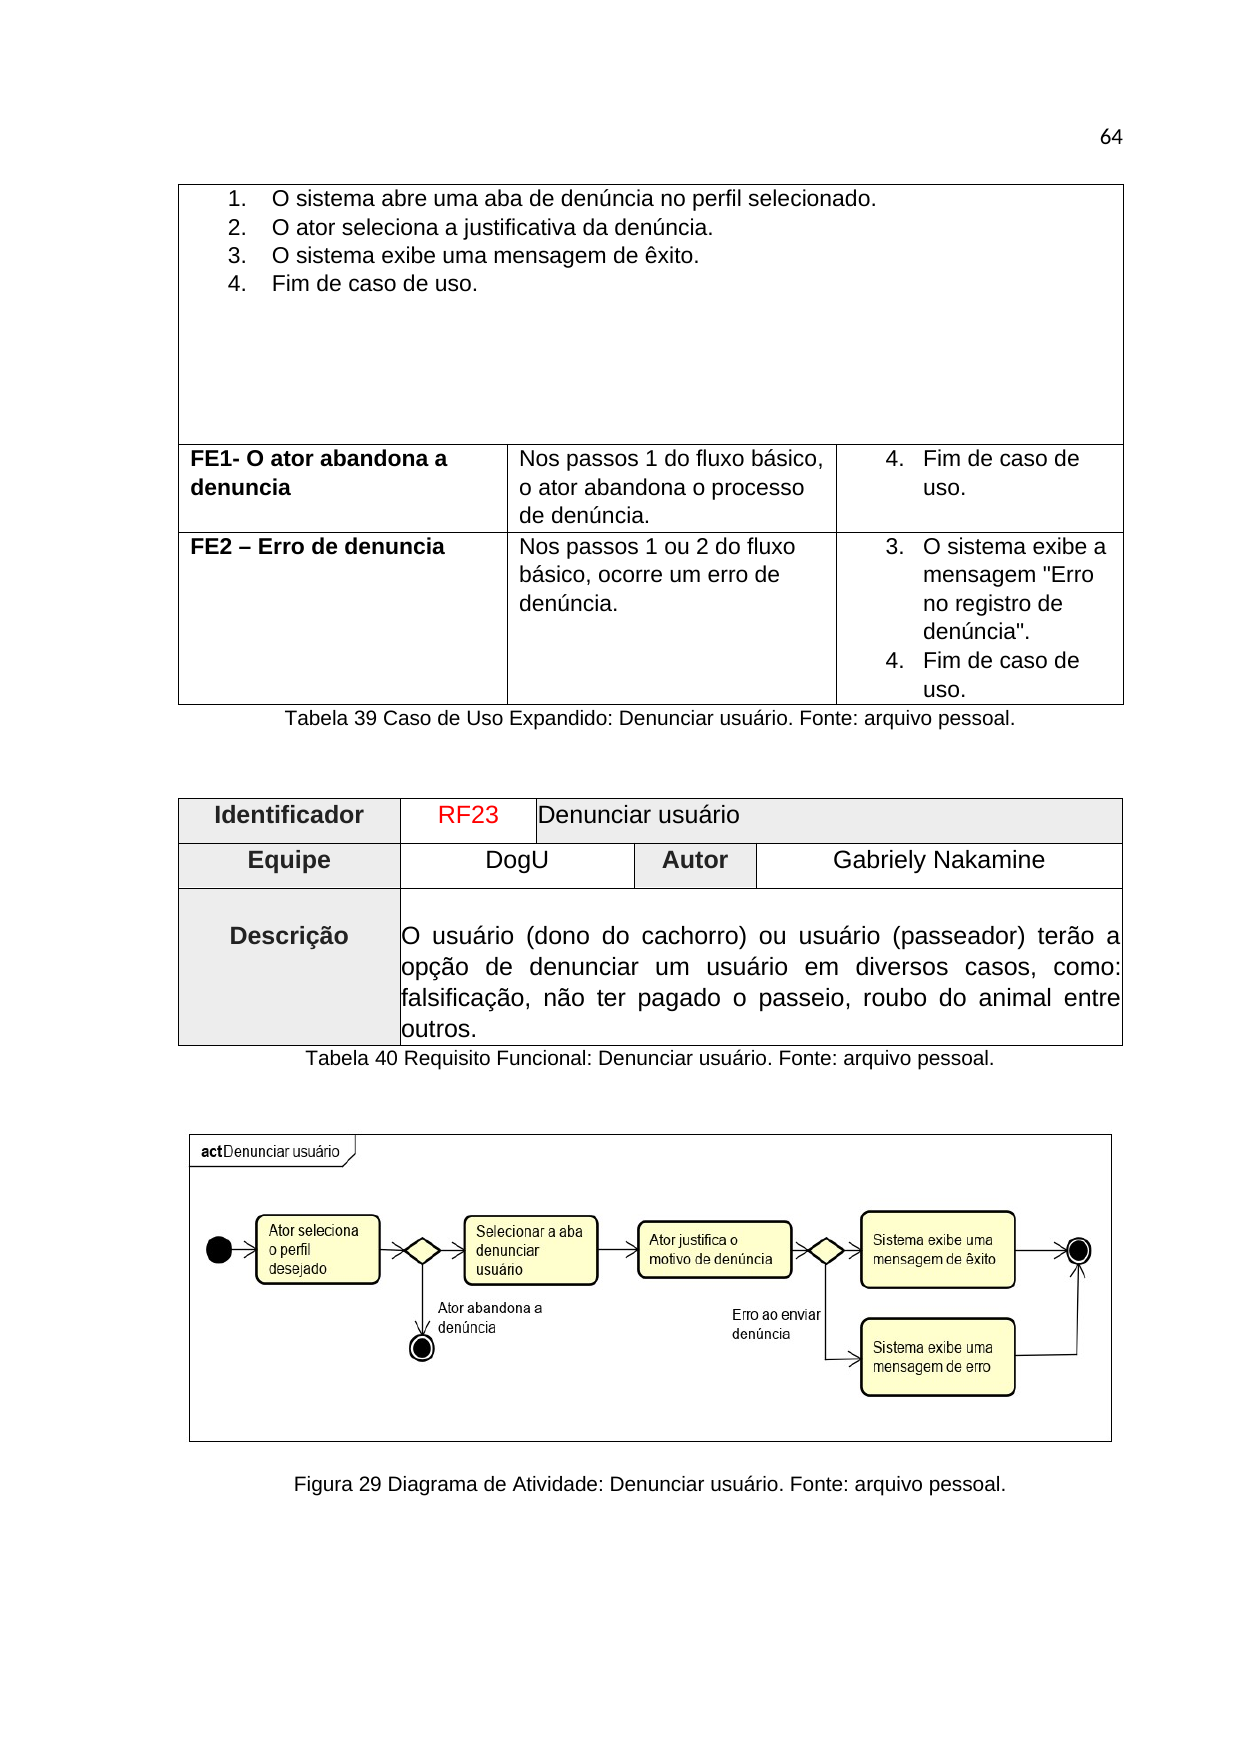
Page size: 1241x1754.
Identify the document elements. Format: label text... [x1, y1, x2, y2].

table_cell Fim de caso de uso. [922, 647, 1123, 704]
table_cell O sistema exibe a mensagem "Erro no registro de denúncia". [922, 533, 1123, 647]
table_cell FE1- O ator abandona a denuncia [179, 445, 507, 532]
text Tabela 39 Caso de Uso Expandido: Denunciar usuário. Fonte: arquivo pessoal. [177, 705, 1123, 729]
table_cell Nos passos 1 ou 2 do fluxo básico, ocorre um erro de denúncia. [508, 533, 836, 647]
table_cell Descrição [179, 889, 400, 1045]
table_cell [508, 647, 836, 704]
text Figura 29 Diagrama de Atividade: Denunciar usuário. Fonte: arquivo pessoal. [177, 1472, 1123, 1496]
text Tabela 40 Requisito Funcional: Denunciar usuário. Fonte: arquivo pessoal. [177, 1046, 1123, 1070]
table_cell Nos passos 1 do fluxo básico, o ator abandona o processo de denúncia. [508, 445, 836, 532]
table_header Identificador [179, 799, 400, 843]
table_cell 4. [837, 647, 922, 704]
table_cell O sistema abre uma aba de denúncia no perfil selecionado. O ator seleciona a justificativa da denúncia. O sistema exibe uma mensagem de êxito. Fim de caso de uso. [179, 185, 1123, 444]
table_header Denunciar usuário [537, 799, 1122, 843]
table_cell Autor [635, 844, 756, 887]
table_cell O usuário (dono do cachorro) ou usuário (passeador) terão a opção de denunciar um usuário em diversos casos, como: falsificação, não ter pagado o passeio, roubo do animal entre outros. [401, 889, 1122, 1045]
table_header RF23 [401, 799, 536, 843]
table_cell FE2 – Erro de denuncia [179, 533, 507, 647]
table_cell Gabriely Nakamine [757, 844, 1122, 887]
table_cell 4. [837, 445, 922, 532]
table_cell Equipe [179, 844, 400, 887]
table_cell [179, 647, 507, 704]
picture [177, 1121, 1123, 1453]
table_cell 3. [837, 533, 922, 647]
table_cell DogU [401, 844, 634, 887]
table_cell Fim de caso de uso. [922, 445, 1123, 532]
